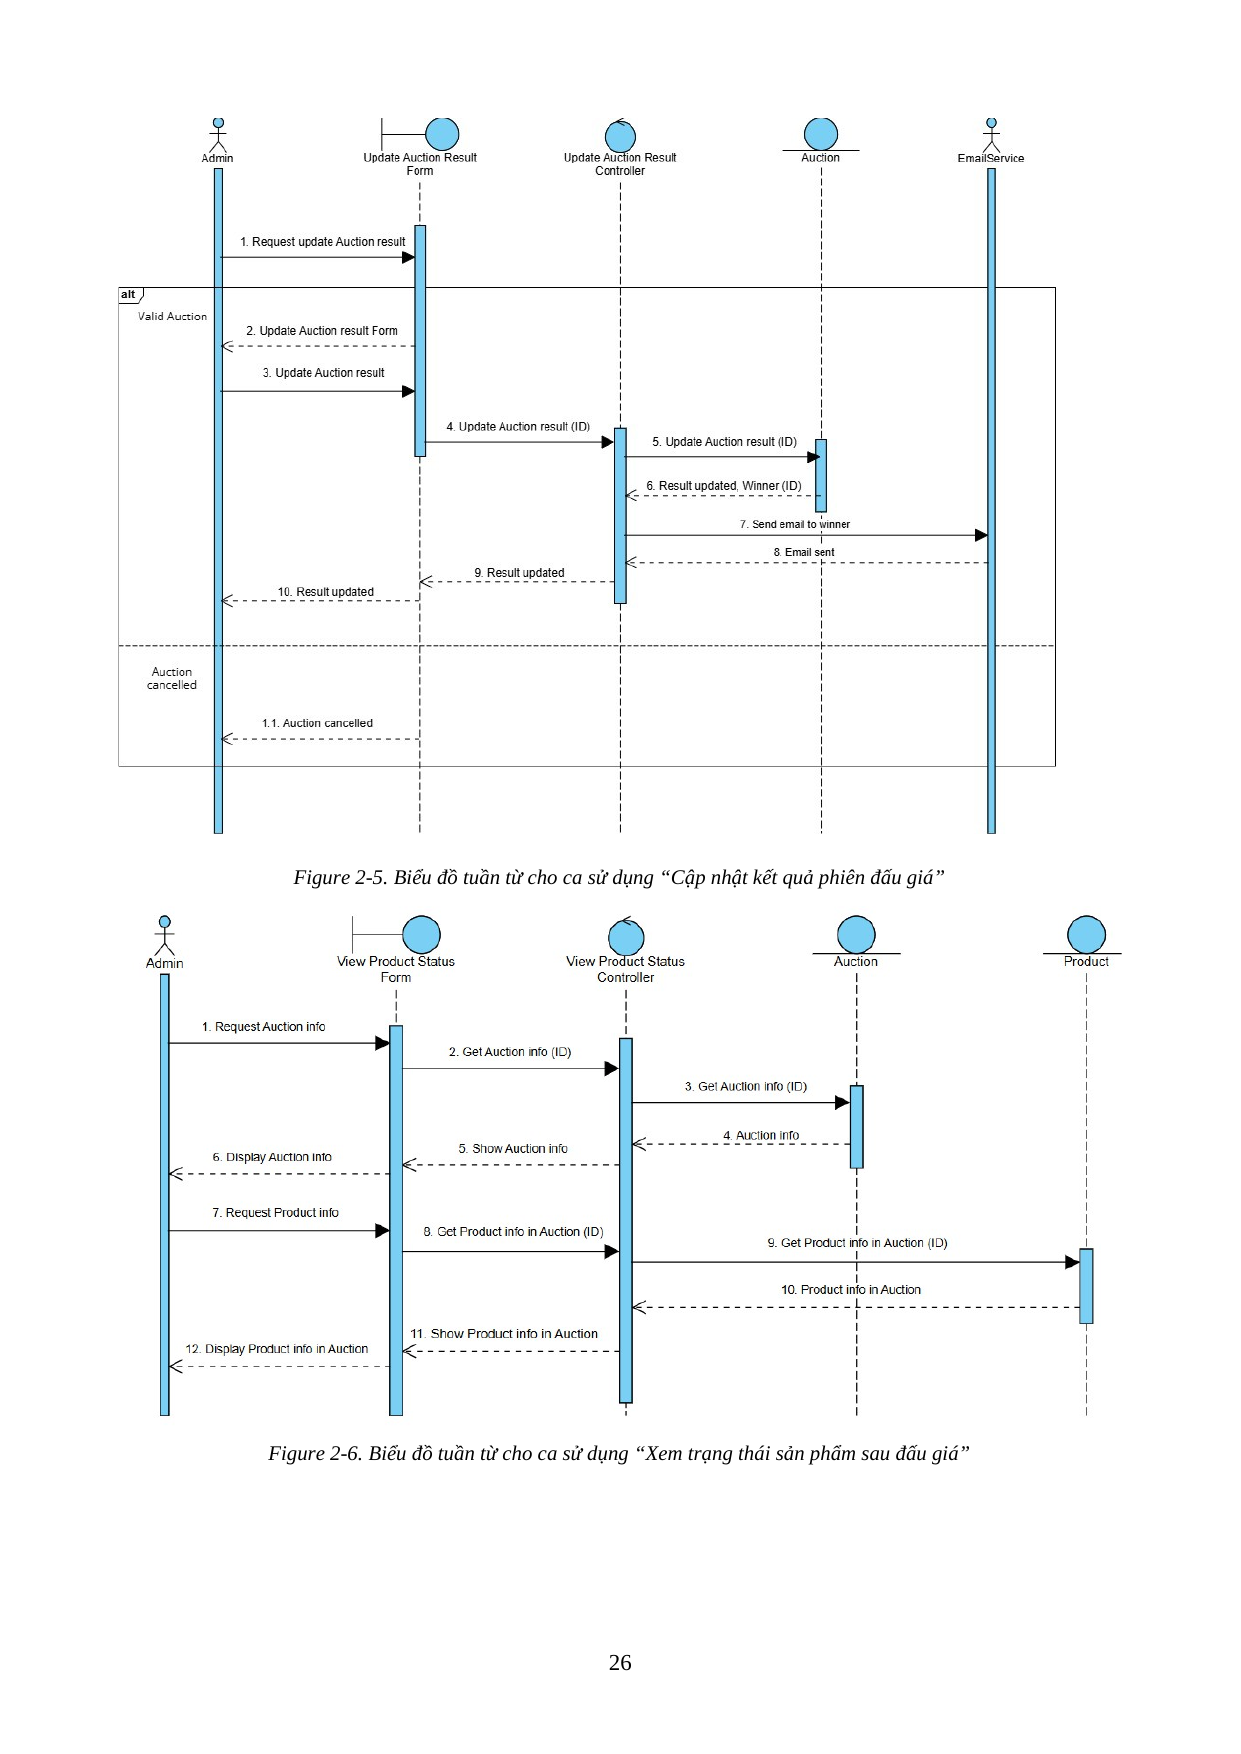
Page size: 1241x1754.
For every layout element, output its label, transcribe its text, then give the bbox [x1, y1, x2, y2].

picture [118, 118, 1122, 834]
text Figure 2-5. Biểu đồ tuần từ cho ca sử dụng “Cập nhật kết quả phiên đấu giá” [118, 865, 1122, 889]
picture [118, 892, 1122, 1437]
text Figure 2-6. Biểu đồ tuần từ cho ca sử dụng “Xem trạng thái sản phẩm sau đấu giá” [118, 1441, 1122, 1465]
